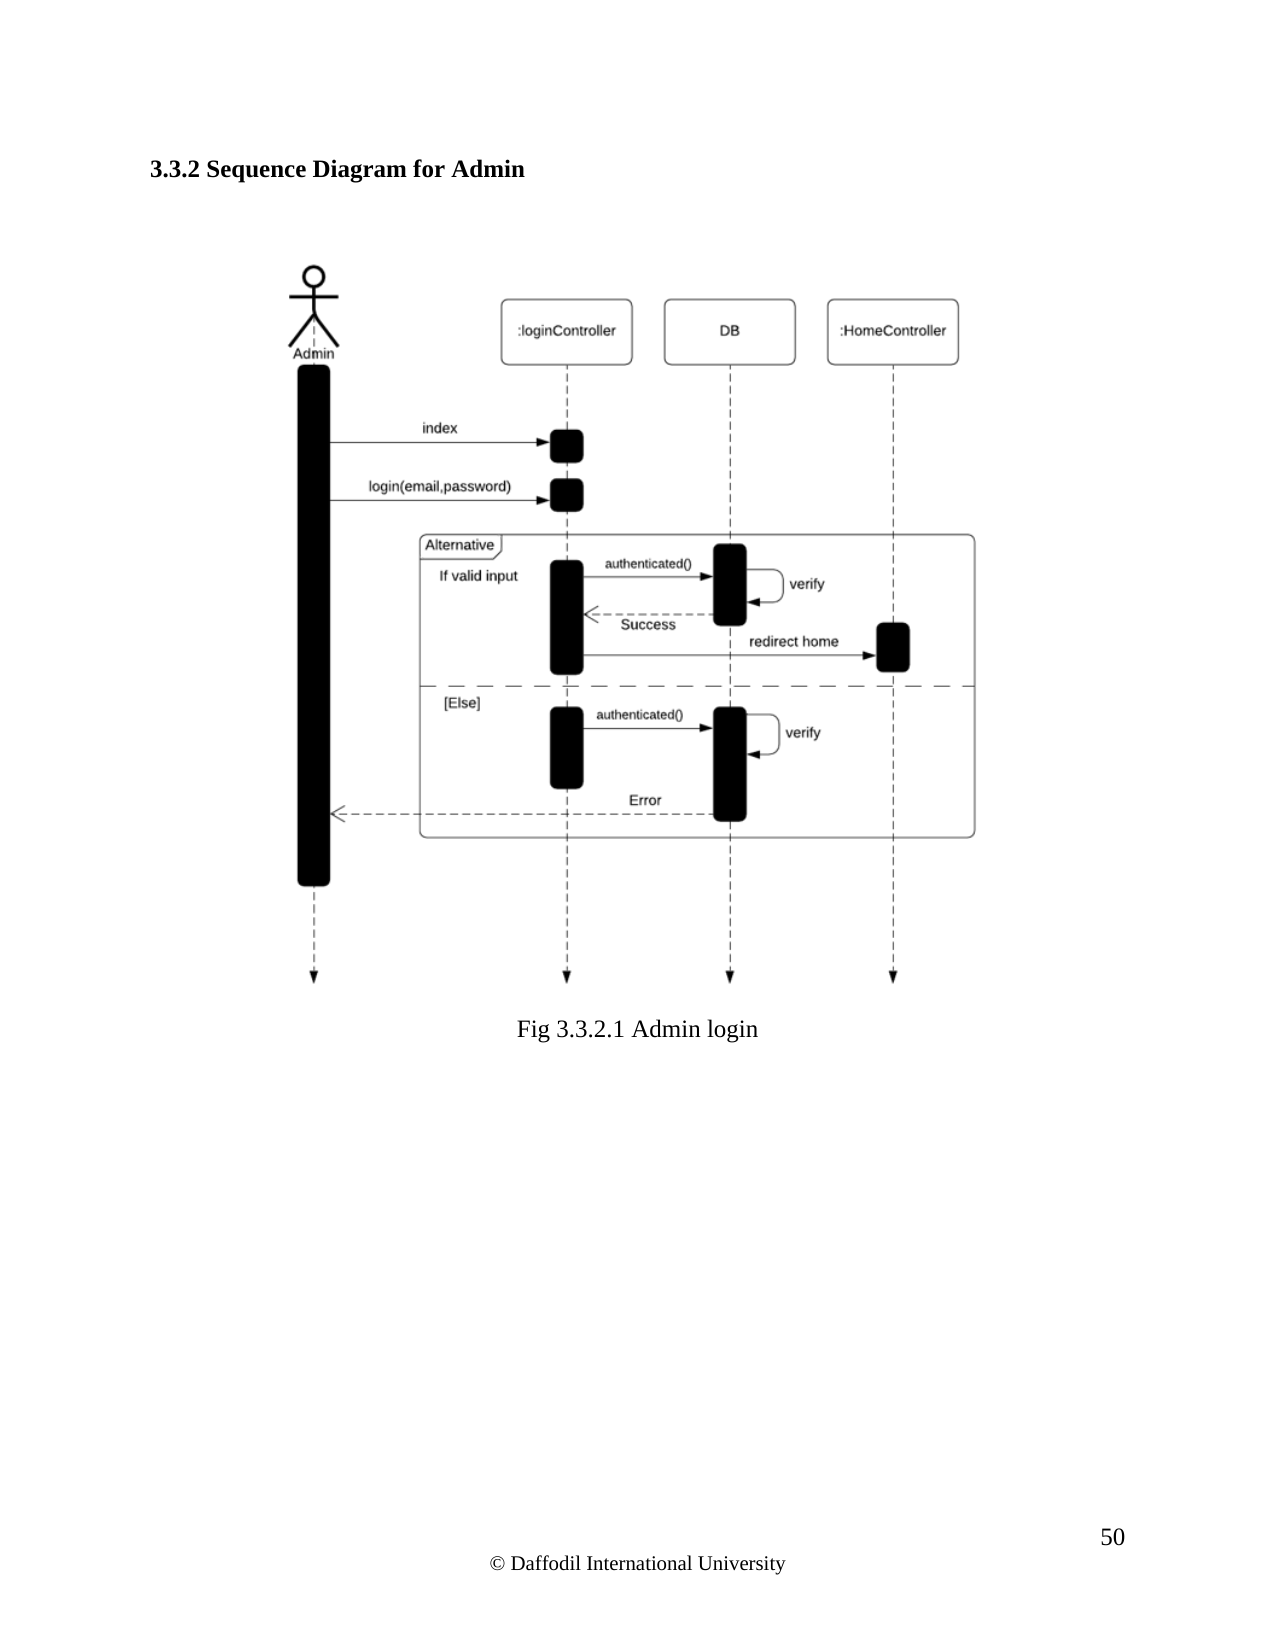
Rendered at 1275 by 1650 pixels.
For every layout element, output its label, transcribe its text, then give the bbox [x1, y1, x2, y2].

text Fig 3.3.2.1 Admin login [150, 1014, 1125, 1043]
subtitle 3.3.2 Sequence Diagram for Admin [150, 154, 1125, 183]
picture [247, 226, 1028, 1015]
